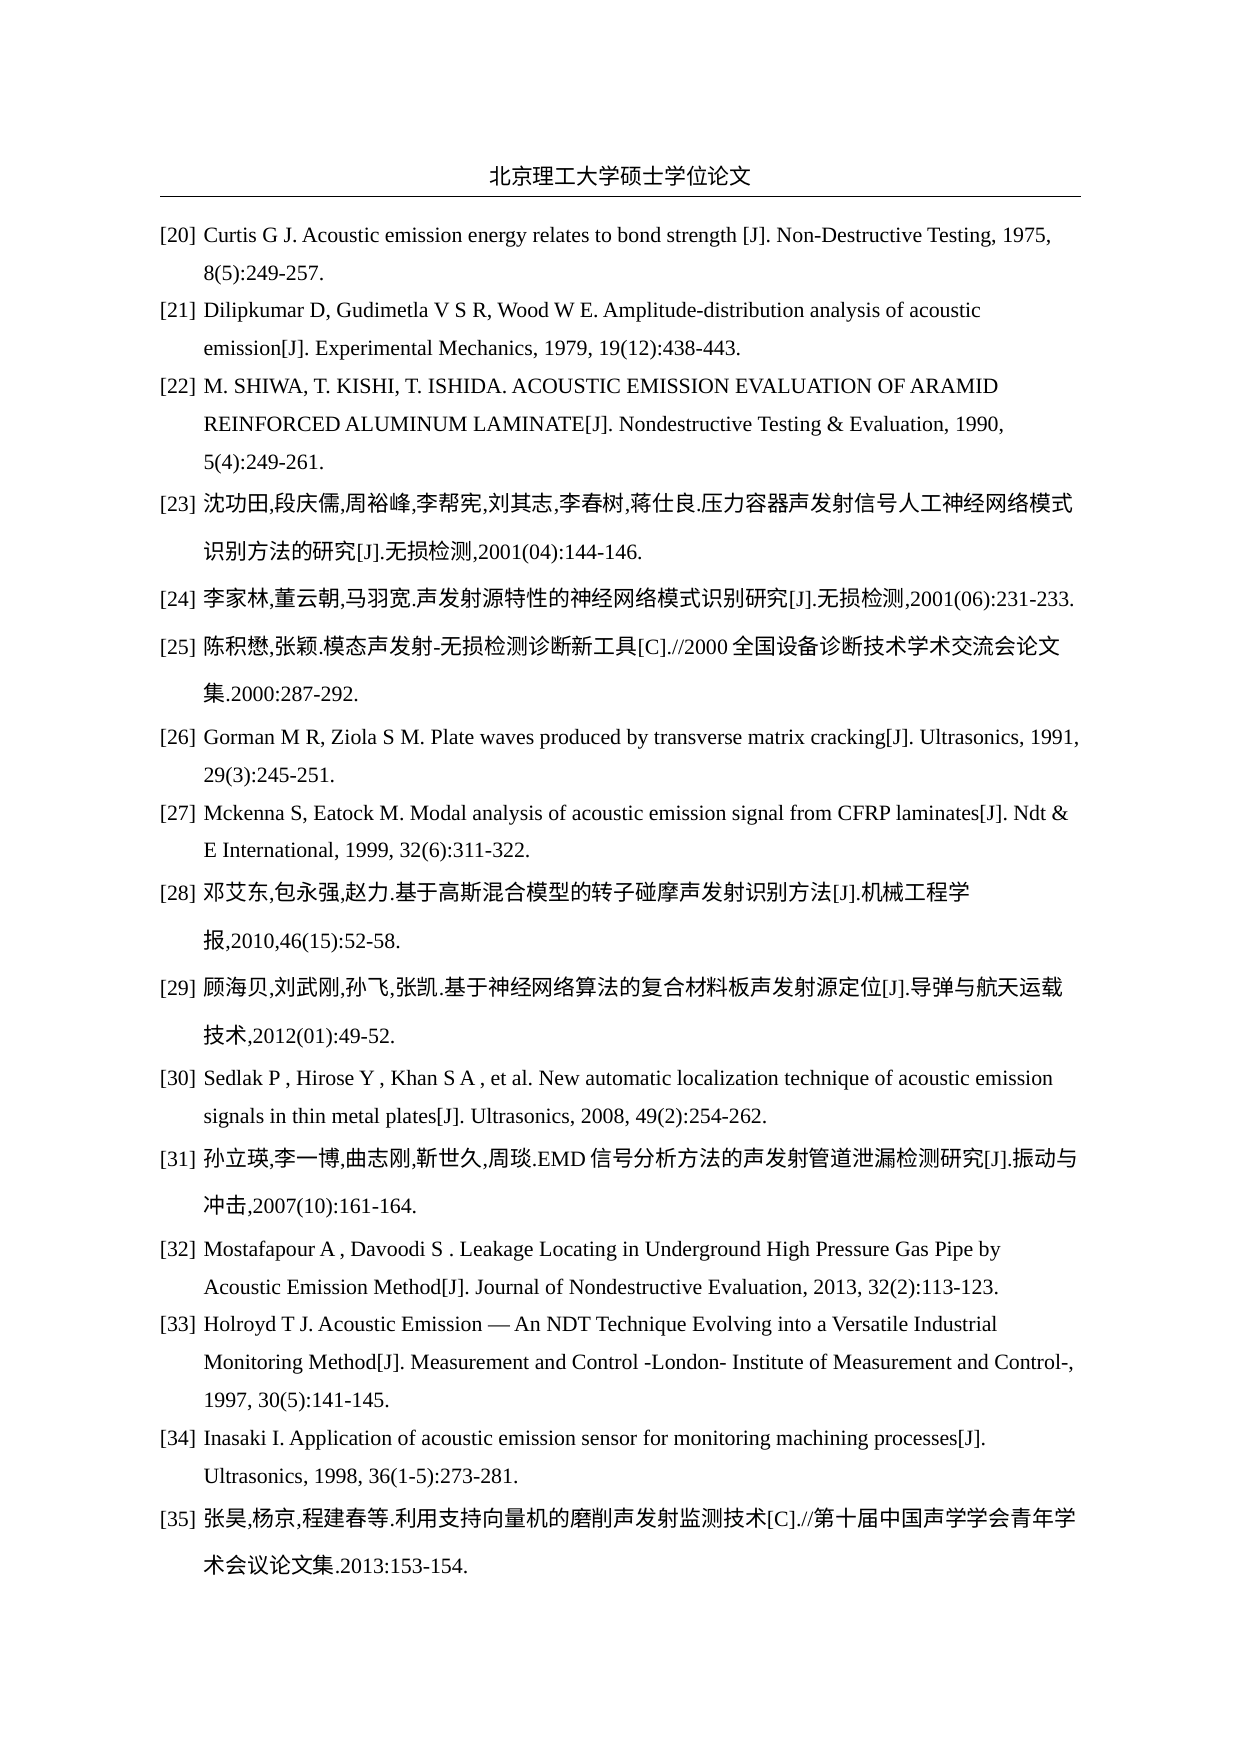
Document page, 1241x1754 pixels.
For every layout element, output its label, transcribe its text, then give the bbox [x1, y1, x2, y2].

list 沈功田,段庆儒,周裕峰,李帮宪,刘其志,李春树,蒋仕良.压力容器声发射信号人工神经网络模式识别方法的研究[J].无损检测,2001(04):144-146. [159, 486, 1081, 566]
list Mckenna S, Eatock M. Modal analysis of acoustic emission signal from CFRP laminates[J]. Ndt & E International, 1999, 32(6):311-322. [159, 799, 1081, 863]
list Inasaki I. Application of acoustic emission sensor for monitoring machining processes[J]. Ultrasonics, 1998, 36(1-5):273-281. [159, 1425, 1081, 1488]
list 张昊,杨京,程建春等.利用支持向量机的磨削声发射监测技术[C].//第十届中国声学学会青年学术会议论文集.2013:153-154. [159, 1501, 1081, 1580]
list Mostafapour A , Davoodi S . Leakage Locating in Underground High Pressure Gas Pipe by Acoustic Emission Method[J]. Journal of Nondestructive Evaluation, 2013, 32(2):113-123. [159, 1236, 1081, 1299]
list 顾海贝,刘武刚,孙飞,张凯.基于神经网络算法的复合材料板声发射源定位[J].导弹与航天运载技术,2012(01):49-52. [159, 970, 1081, 1049]
list Dilipkumar D, Gudimetla V S R, Wood W E. Amplitude-distribution analysis of acoustic emission[J]. Experimental Mechanics, 1979, 19(12):438-443. [159, 297, 1081, 360]
list 李家林,董云朝,马羽宽.声发射源特性的神经网络模式识别研究[J].无损检测,2001(06):231-233. [904, 581, 1081, 613]
list Holroyd T J. Acoustic Emission — An NDT Technique Evolving into a Versatile Industrial Monitoring Method[J]. Measurement and Control -London- Institute of Measurement and Control-, 1997, 30(5):141-145. [159, 1311, 1081, 1412]
list 孙立瑛,李一博,曲志刚,靳世久,周琰.EMD信号分析方法的声发射管道泄漏检测研究[J].振动与冲击,2007(10):161-164. [159, 1141, 1081, 1220]
list Sedlak P , Hirose Y , Khan S A , et al. New automatic localization technique of acoustic emission signals in thin metal plates[J]. Ultrasonics, 2008, 49(2):254-262. [159, 1065, 1081, 1128]
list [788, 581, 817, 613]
list M. SHIWA, T. KISHI, T. ISHIDA. ACOUSTIC EMISSION EVALUATION OF ARAMID REINFORCED ALUMINUM LAMINATE[J]. Nondestructive Testing & Evaluation, 1990, 5(4):249-261. [159, 373, 1081, 474]
list Gorman M R, Ziola S M. Plate waves produced by transverse matrix cracking[J]. Ultrasonics, 1991, 29(3):245-251. [159, 724, 1081, 787]
list 陈积懋,张颖.模态声发射-无损检测诊断新工具[C].//2000全国设备诊断技术学术交流会论文集.2000:287-292. [159, 629, 1081, 708]
list 邓艾东,包永强,赵力.基于高斯混合模型的转子碰摩声发射识别方法[J].机械工程学报,2010,46(15):52-58. [159, 875, 1081, 954]
list Curtis G J. Acoustic emission energy relates to bond strength [J]. Non-Destructive Testing, 1975, 8(5):249-257. [159, 222, 1081, 285]
